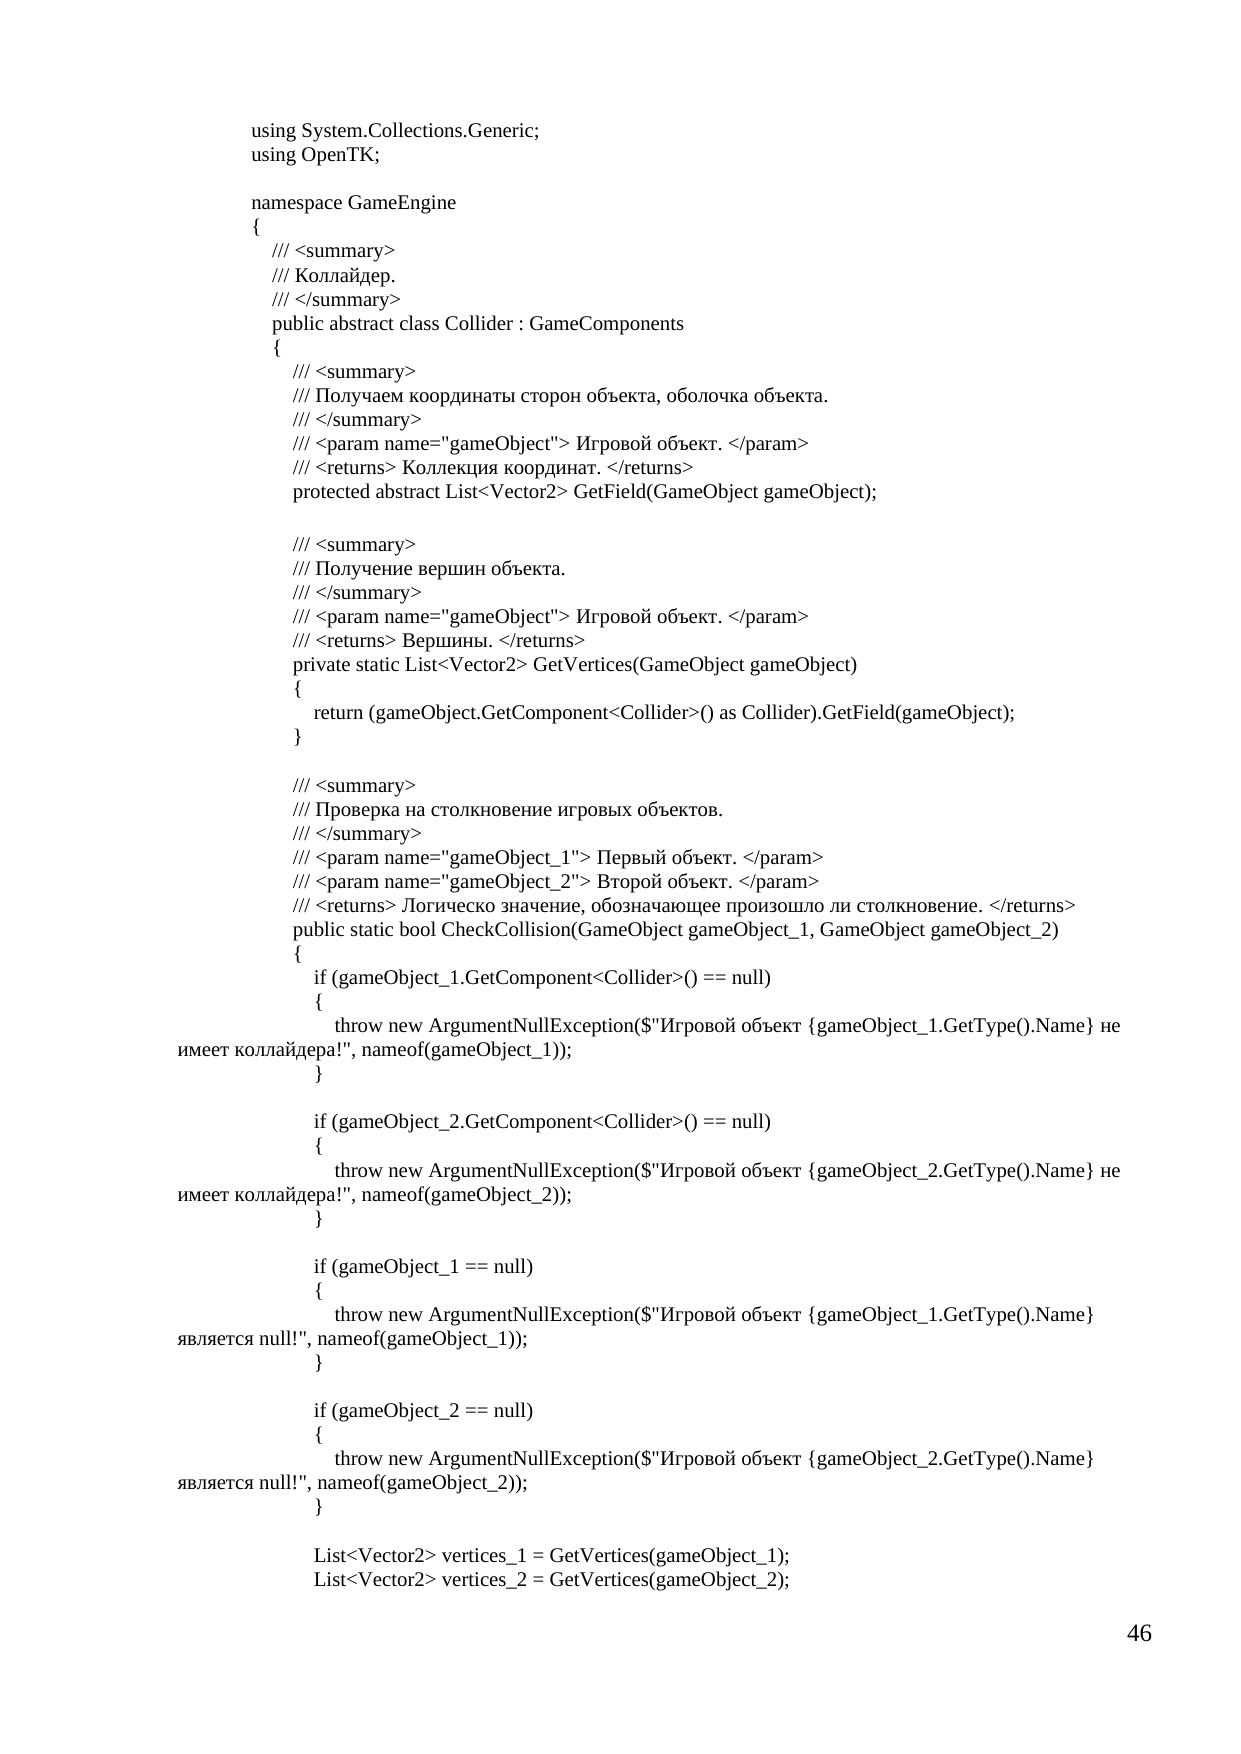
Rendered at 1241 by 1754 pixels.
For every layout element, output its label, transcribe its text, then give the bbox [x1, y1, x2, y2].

text if (gameObject_2 == null) [177, 1398, 1152, 1422]
text { [177, 1422, 1152, 1446]
text if (gameObject_1.GetComponent<Collider>() == null) [177, 965, 1152, 989]
text /// <param name="gameObject"> Игровой объект. </param> [177, 604, 1152, 628]
text public static bool CheckCollision(GameObject gameObject_1, GameObject gameObject_2) [177, 917, 1152, 941]
text if (gameObject_1 == null) [177, 1254, 1152, 1278]
text } [177, 1350, 1152, 1374]
text List<Vector2> vertices_1 = GetVertices(gameObject_1); [177, 1542, 1152, 1567]
text namespace GameEngine [177, 190, 1152, 214]
text } [177, 1206, 1152, 1230]
text { [177, 335, 1152, 359]
text { [177, 941, 1152, 965]
text { [177, 1278, 1152, 1302]
text /// <summary> [177, 359, 1152, 383]
text /// Получаем координаты сторон объекта, оболочка объекта. [177, 383, 1152, 407]
text /// <param name="gameObject"> Игровой объект. </param> [177, 431, 1152, 455]
text private static List<Vector2> GetVertices(GameObject gameObject) [177, 652, 1152, 676]
text throw new ArgumentNullException($"Игровой объект {gameObject_2.GetType().Name} является null!", nameof(gameObject_2)); [177, 1446, 1152, 1494]
text { [177, 214, 1152, 238]
text { [177, 676, 1152, 700]
text /// <summary> [177, 772, 1152, 797]
text using System.Collections.Generic; [177, 118, 1152, 142]
text { [177, 989, 1152, 1013]
text protected abstract List<Vector2> GetField(GameObject gameObject); [177, 479, 1152, 503]
text /// </summary> [177, 821, 1152, 845]
text /// </summary> [177, 580, 1152, 604]
text /// </summary> [177, 287, 1152, 311]
text /// <returns> Вершины. </returns> [177, 628, 1152, 652]
text /// <returns> Логическо значение, обозначающее произошло ли столкновение. </returns> [177, 893, 1152, 917]
text List<Vector2> vertices_2 = GetVertices(gameObject_2); [177, 1567, 1152, 1591]
text throw new ArgumentNullException($"Игровой объект {gameObject_2.GetType().Name} не имеет коллайдера!", nameof(gameObject_2)); [177, 1157, 1152, 1206]
text } [177, 1494, 1152, 1518]
text /// Коллайдер. [177, 262, 1152, 287]
text using OpenTK; [177, 142, 1152, 166]
text /// <summary> [177, 532, 1152, 556]
text /// <returns> Коллекция координат. </returns> [177, 455, 1152, 479]
text /// Получение вершин объекта. [177, 556, 1152, 580]
text throw new ArgumentNullException($"Игровой объект {gameObject_1.GetType().Name} является null!", nameof(gameObject_1)); [177, 1302, 1152, 1350]
text if (gameObject_2.GetComponent<Collider>() == null) [177, 1109, 1152, 1133]
text } [177, 724, 1152, 748]
text public abstract class Collider : GameComponents [177, 311, 1152, 335]
text /// </summary> [177, 407, 1152, 431]
text /// <param name="gameObject_2"> Второй объект. </param> [177, 869, 1152, 893]
text /// Проверка на столкновение игровых объектов. [177, 797, 1152, 821]
text } [177, 1061, 1152, 1085]
text /// <summary> [177, 238, 1152, 262]
text return (gameObject.GetComponent<Collider>() as Collider).GetField(gameObject); [177, 700, 1152, 724]
text { [177, 1133, 1152, 1157]
text throw new ArgumentNullException($"Игровой объект {gameObject_1.GetType().Name} не имеет коллайдера!", nameof(gameObject_1)); [177, 1013, 1152, 1061]
text /// <param name="gameObject_1"> Первый объект. </param> [177, 845, 1152, 869]
